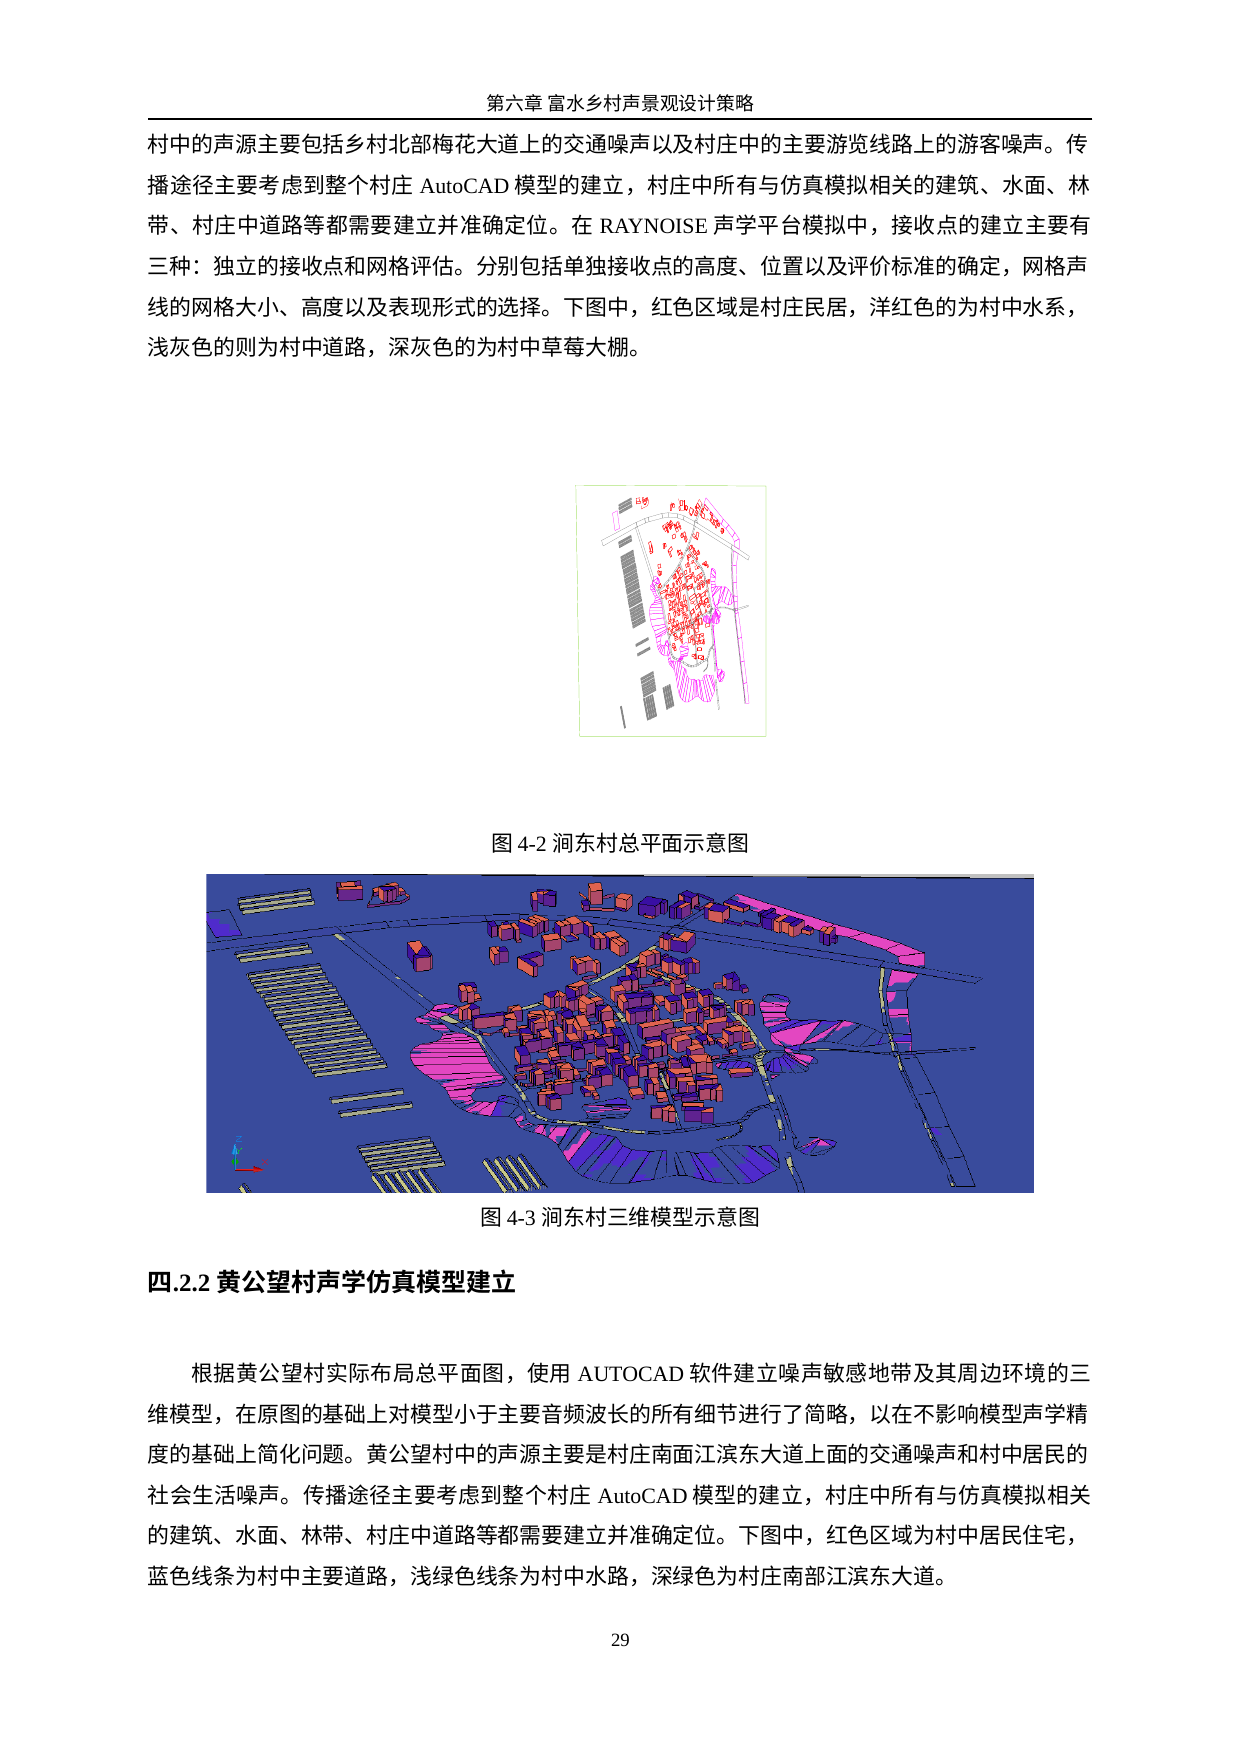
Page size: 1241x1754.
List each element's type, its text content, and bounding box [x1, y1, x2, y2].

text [148, 127, 1092, 362]
text 图4-3 涧东村三维模型示意图 [148, 1199, 1092, 1232]
text 图4-2 涧东村总平面示意图 [148, 825, 1092, 858]
picture [206, 874, 1034, 1193]
text 根据黄公望村实际布局总平面图，使用AUTOCAD软件建立噪声敏感地带及其周边环境的三维模型，在原图的基础上对模型小于主要音频波长的所有细节进行了简略，以在不影响模型声学精度的基础上简化问题。黄公望村中的声源主要是村庄南面江滨东大道上面的交通噪声和村中居民的社会生活噪声。传播途径主要考虑到整个村庄AutoCAD模型的建立，村庄中所有与仿真模拟相关的建筑、水面、林带、村庄中道路等都需要建立并准确定位。下图中，红色区域为村中居民住宅，蓝色线条为村中主要道路，浅绿色线条为村中水路，深绿色为村庄南部江滨东大道。 [148, 1356, 1092, 1591]
text 黄公望村声学仿真模型建立 [148, 1248, 1092, 1313]
